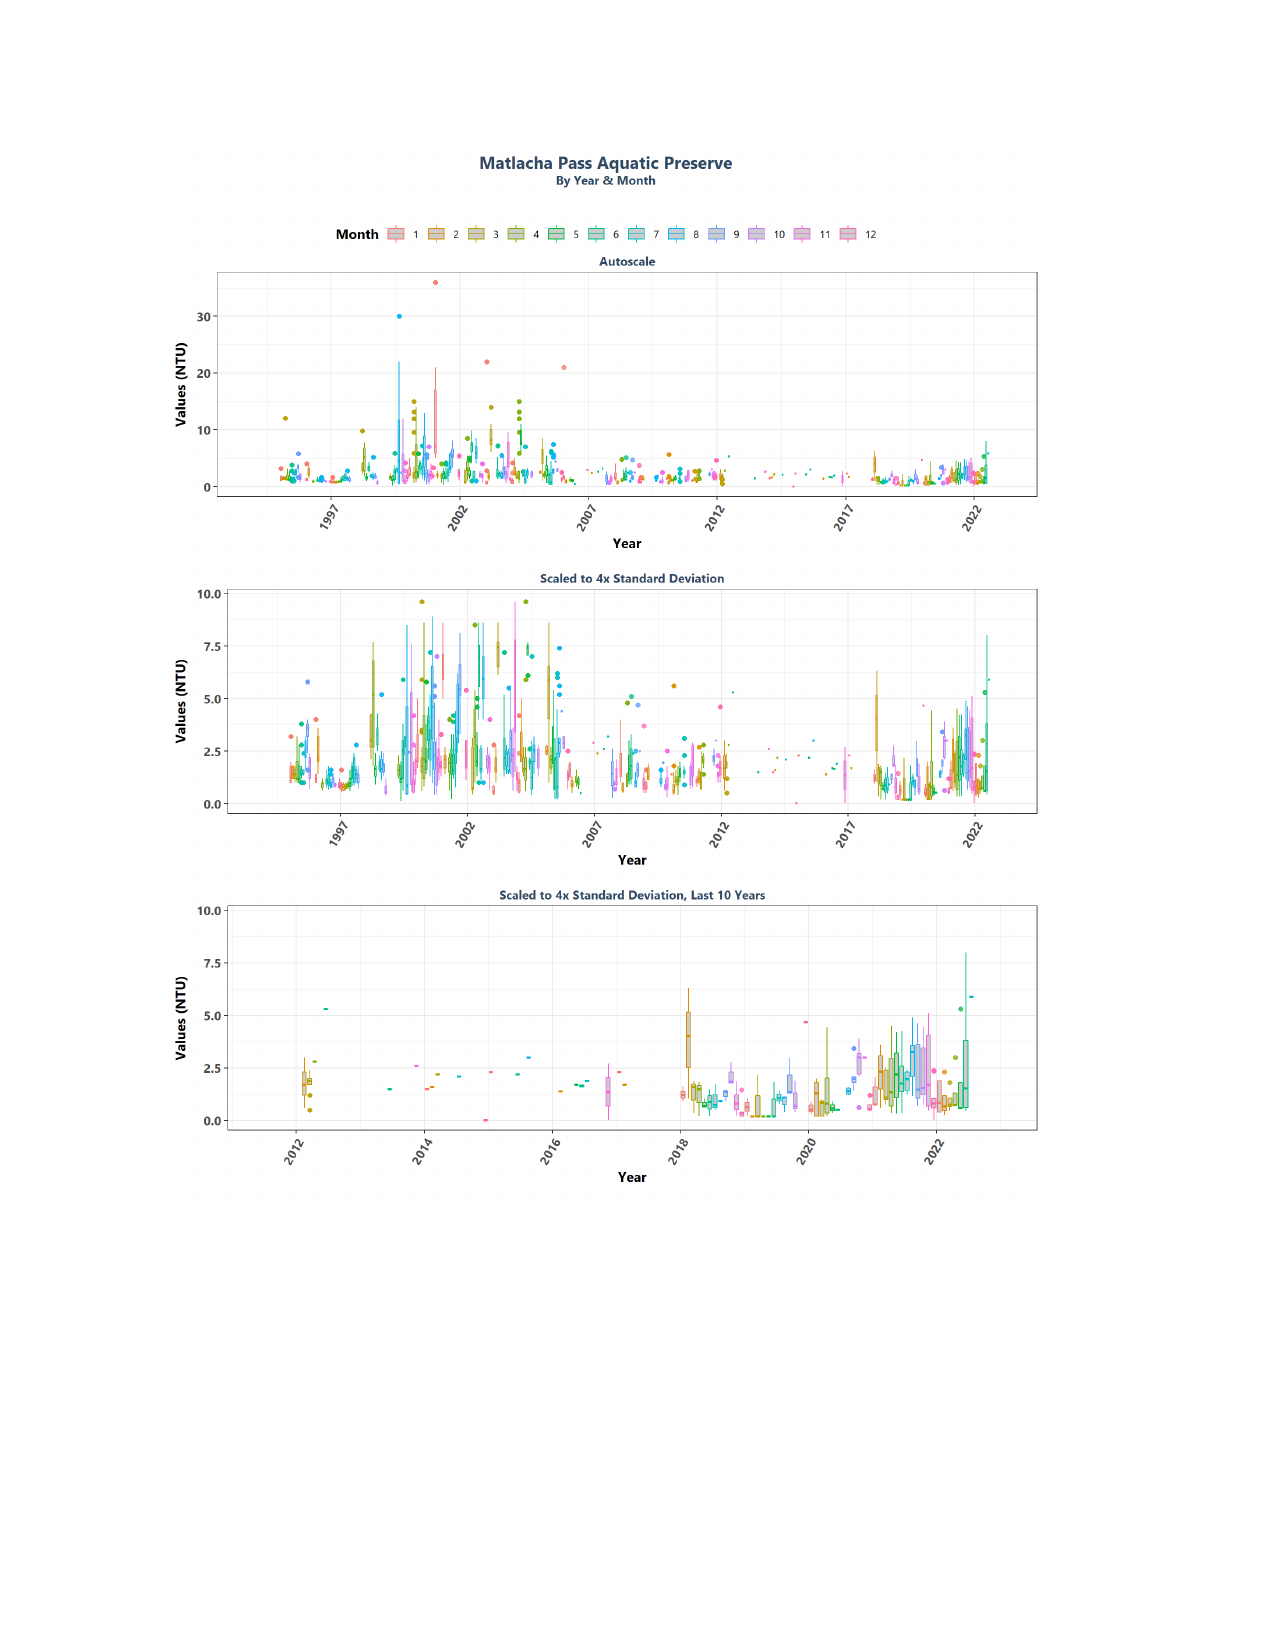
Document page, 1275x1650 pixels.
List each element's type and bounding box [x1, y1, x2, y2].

picture [168, 150, 1044, 1200]
